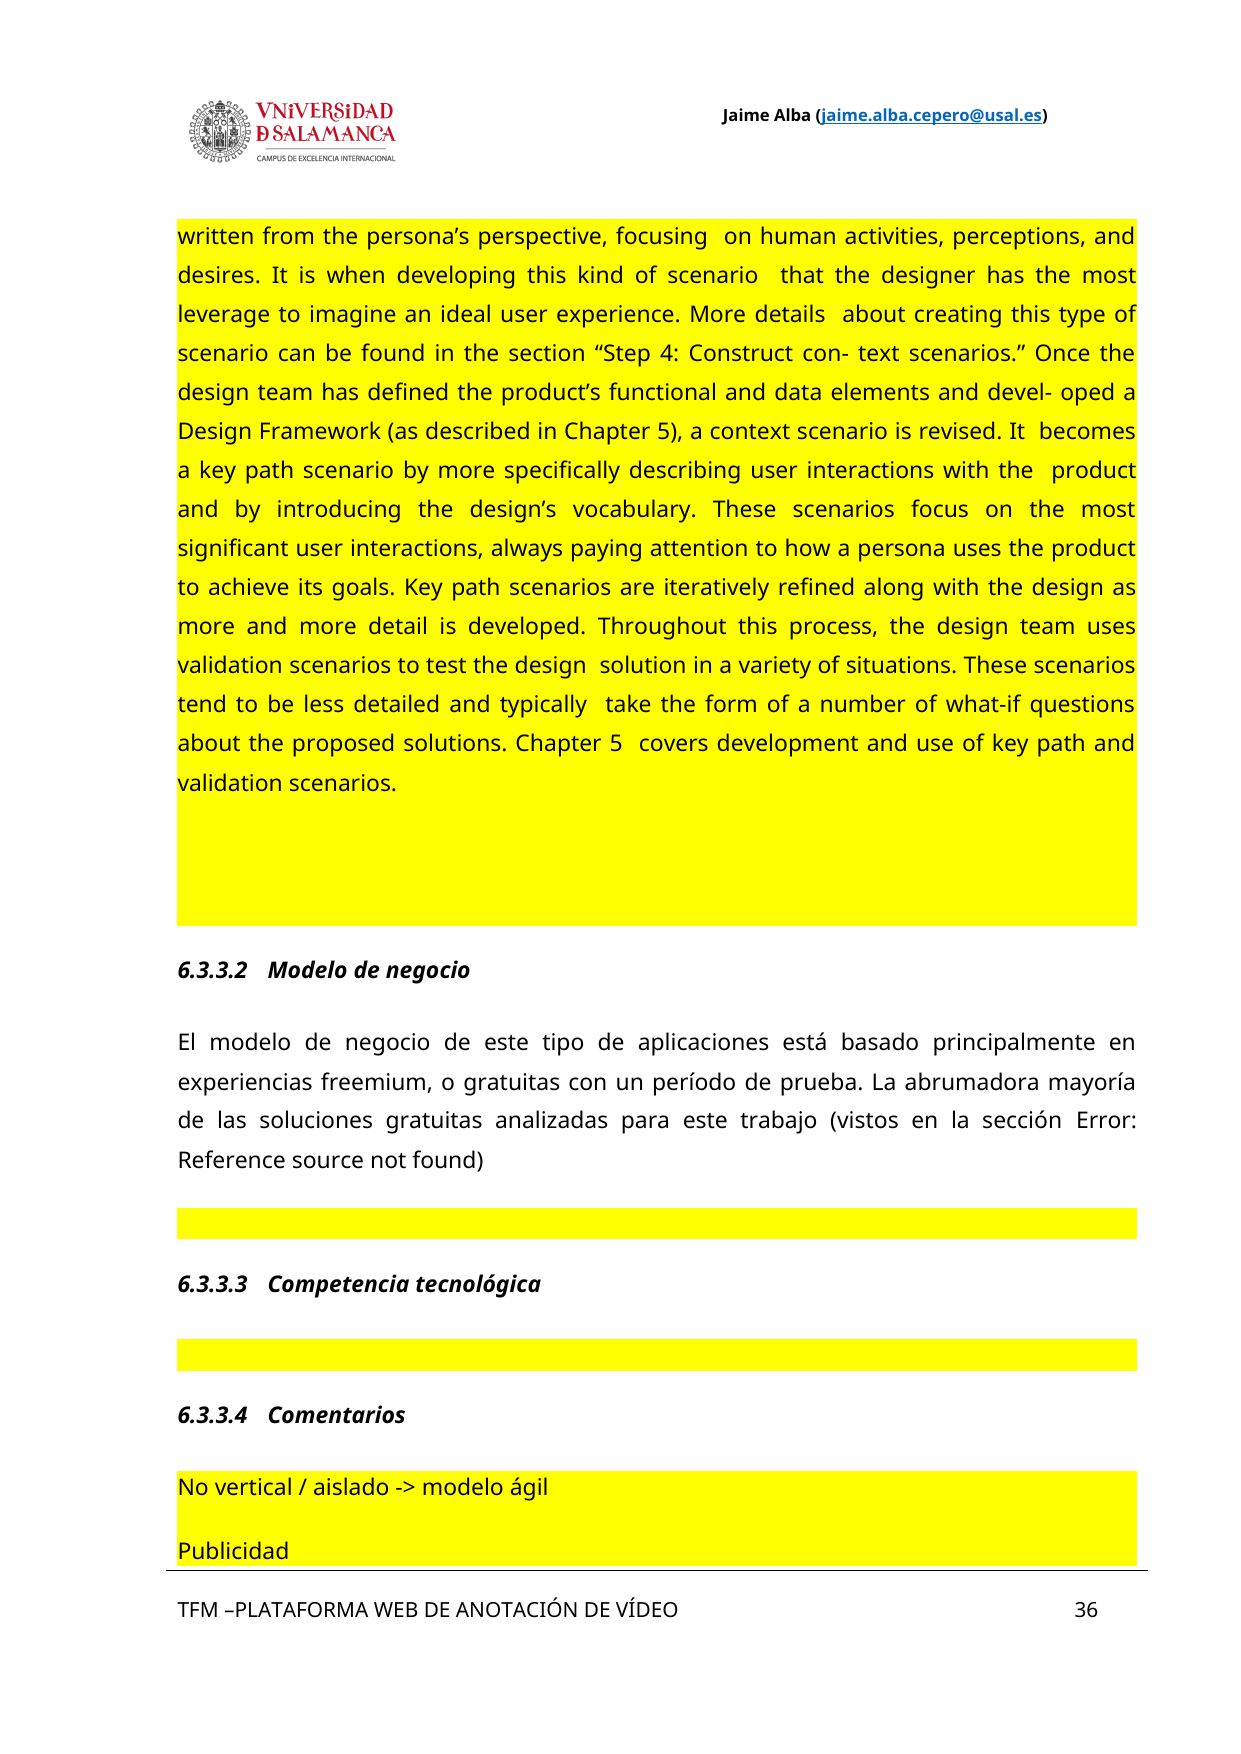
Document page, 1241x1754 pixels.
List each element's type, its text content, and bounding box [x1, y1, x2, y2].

text No vertical / aislado -> modelo ágil [177, 1471, 1137, 1502]
picture [188, 99, 397, 163]
subtitle Competencia tecnológica [177, 1267, 1137, 1299]
subtitle Modelo de negocio [177, 954, 1137, 986]
text Publicidad [177, 1535, 1137, 1566]
subtitle Comentarios [177, 1399, 1137, 1431]
